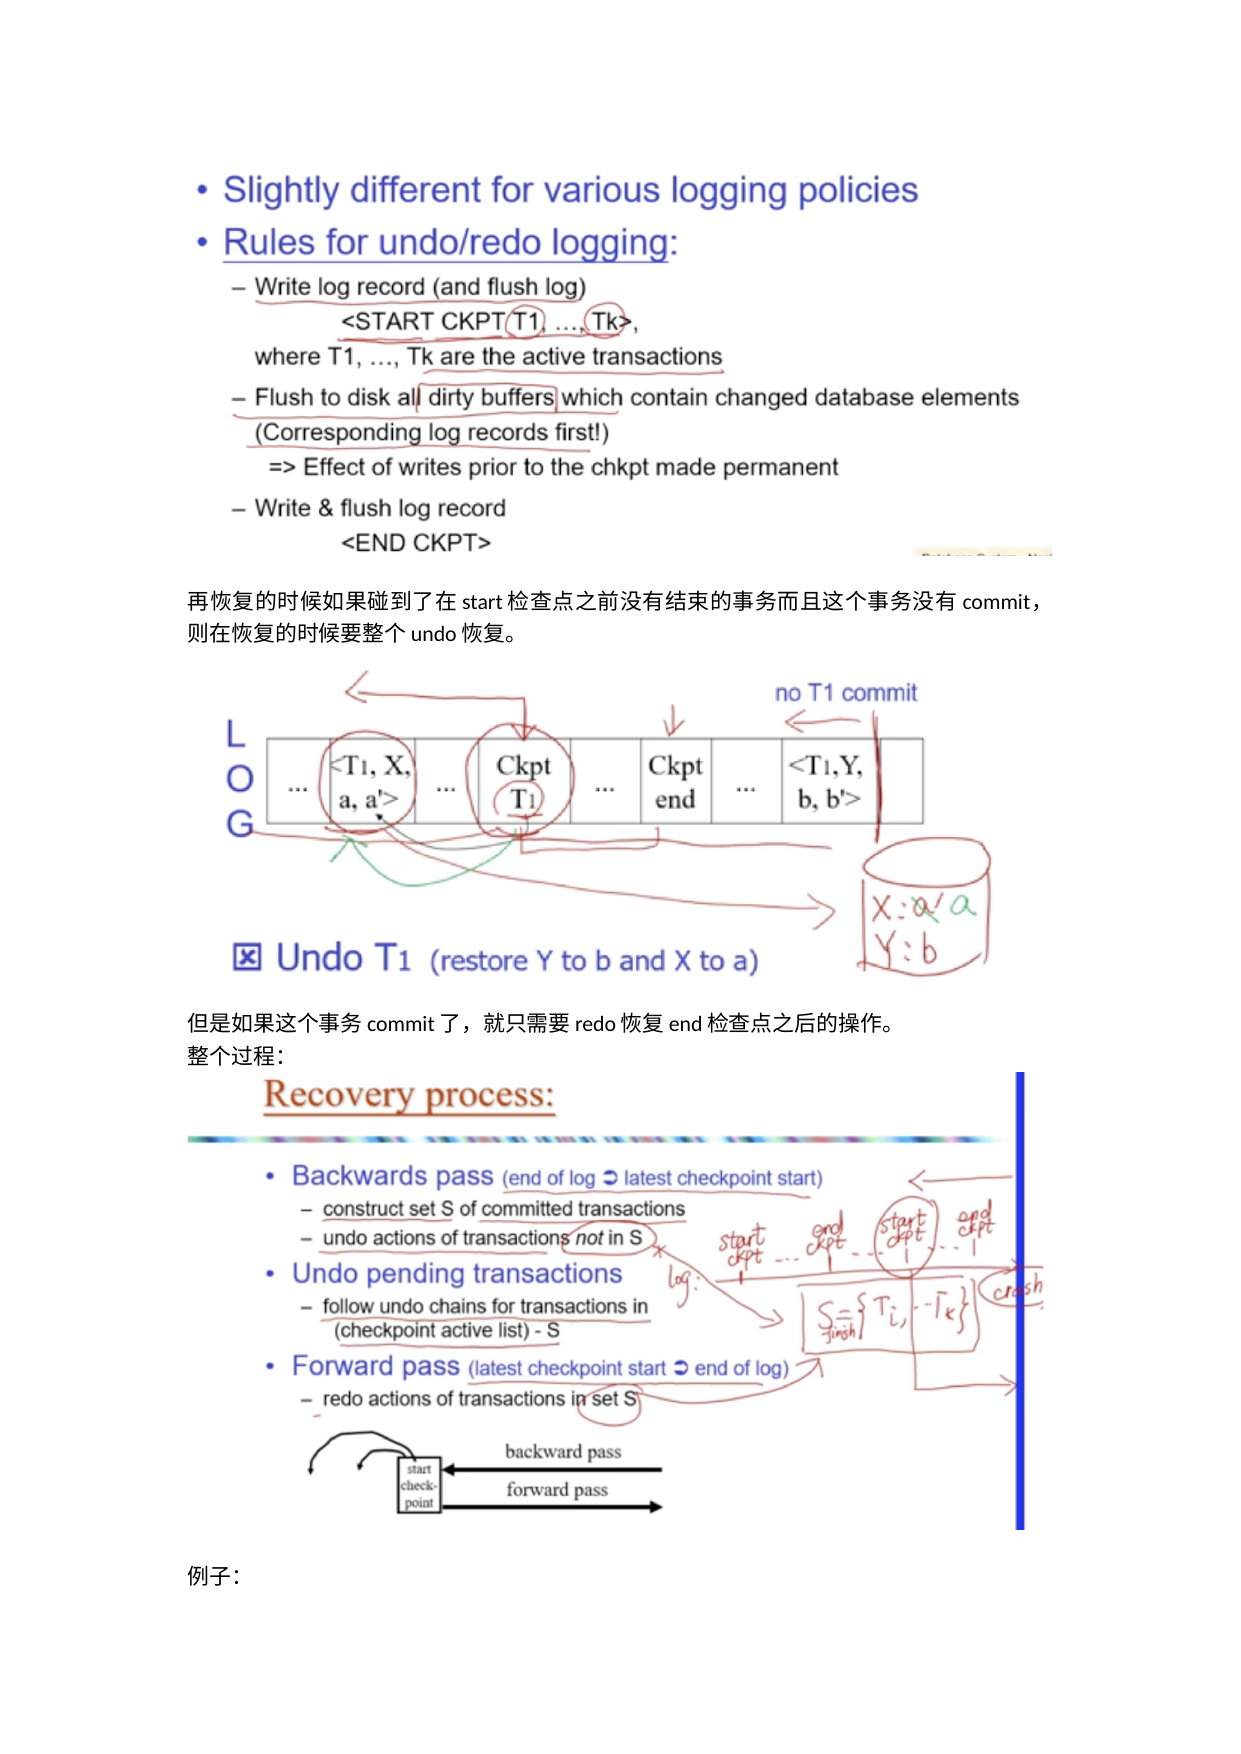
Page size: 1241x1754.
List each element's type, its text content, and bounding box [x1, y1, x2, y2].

list 例子： [187, 1559, 1053, 1592]
list 再恢复的时候如果碰到了在start检查点之前没有结束的事务而且这个事务没有commit，则在恢复的时候要整个undo恢复。 [187, 584, 1053, 649]
list 但是如果这个事务commit了，就只需要redo恢复end检查点之后的操作。 [187, 1007, 1053, 1039]
picture [187, 649, 1053, 988]
list 整个过程： [187, 1039, 1053, 1072]
picture [187, 162, 1053, 556]
picture [187, 1072, 1052, 1530]
